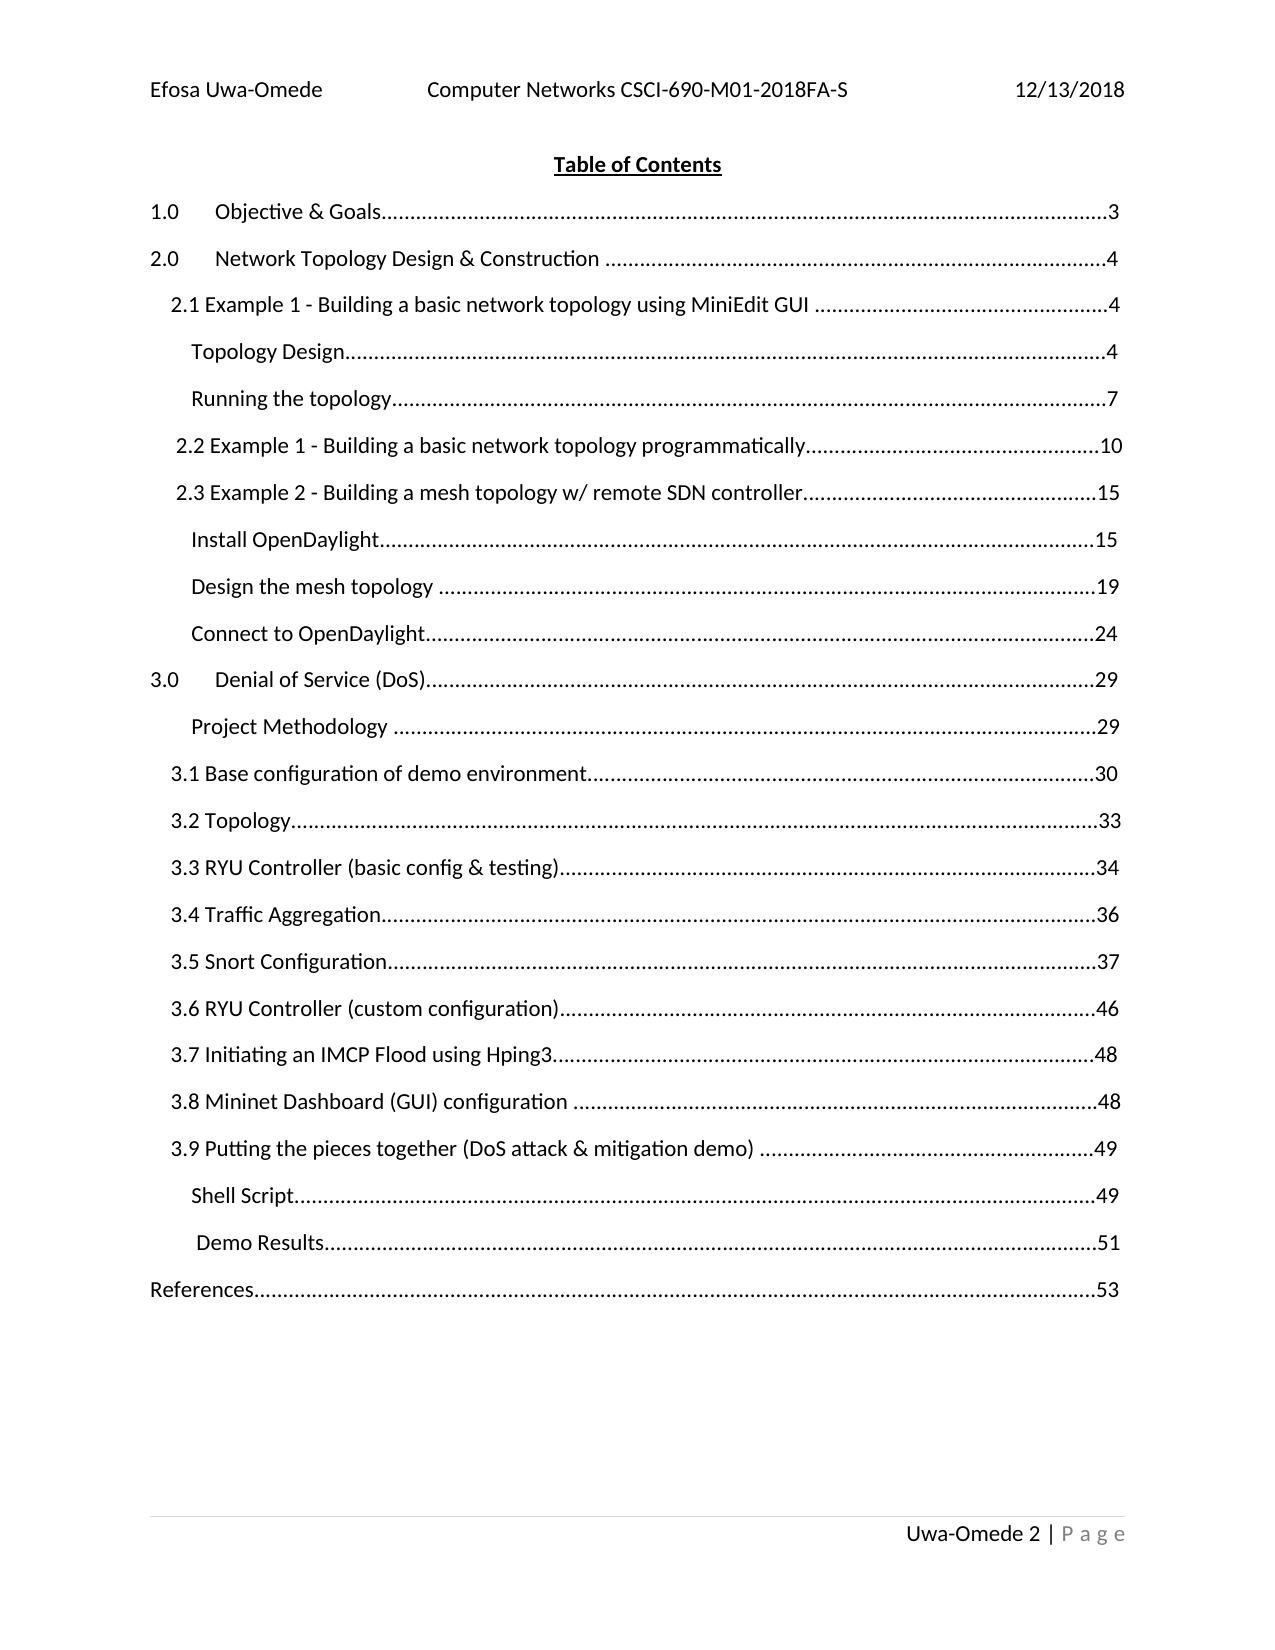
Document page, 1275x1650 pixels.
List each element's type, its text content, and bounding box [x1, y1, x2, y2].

text Table of Contents [150, 150, 1125, 178]
text 3.8 Mininet Dashboard (GUI) configuration ...........................................................................................48 [150, 1087, 1125, 1116]
text Project Methodology ..........................................................................................................................29 [150, 712, 1125, 741]
text 2.1 Example 1 - Building a basic network topology using MiniEdit GUI ...................................................4 [150, 291, 1125, 319]
text Running the topology............................................................................................................................7 [150, 384, 1125, 412]
text Connect to OpenDaylight....................................................................................................................24 [150, 619, 1125, 647]
text 3.4 Traffic Aggregation............................................................................................................................36 [150, 900, 1125, 928]
text 2.2 Example 1 - Building a basic network topology programmatically...................................................10 [150, 431, 1125, 459]
text Install OpenDaylight............................................................................................................................15 [150, 525, 1125, 553]
text References..................................................................................................................................................53 [150, 1275, 1125, 1303]
text 3.1 Base configuration of demo environment........................................................................................30 [150, 759, 1125, 787]
text 1.0 Objective & Goals..............................................................................................................................3 [150, 197, 1125, 225]
text 2.0 Network Topology Design & Construction .......................................................................................4 [150, 244, 1125, 272]
text 3.2 Topology............................................................................................................................................33 [150, 806, 1125, 834]
text 3.6 RYU Controller (custom configuration).............................................................................................46 [150, 994, 1125, 1022]
text 3.9 Putting the pieces together (DoS attack & mitigation demo) ..........................................................49 [150, 1134, 1125, 1162]
text Design the mesh topology ..................................................................................................................19 [150, 572, 1125, 600]
text Demo Results......................................................................................................................................51 [150, 1228, 1125, 1256]
text 2.3 Example 2 - Building a mesh topology w/ remote SDN controller...................................................15 [150, 478, 1125, 506]
text Topology Design....................................................................................................................................4 [150, 337, 1125, 366]
text 3.3 RYU Controller (basic config & testing).............................................................................................34 [150, 853, 1125, 881]
text Shell Script...........................................................................................................................................49 [150, 1181, 1125, 1209]
text 3.5 Snort Configuration...........................................................................................................................37 [150, 947, 1125, 975]
text 3.7 Initiating an IMCP Flood using Hping3..............................................................................................48 [150, 1041, 1125, 1069]
text 3.0 Denial of Service (DoS)....................................................................................................................29 [150, 666, 1125, 694]
